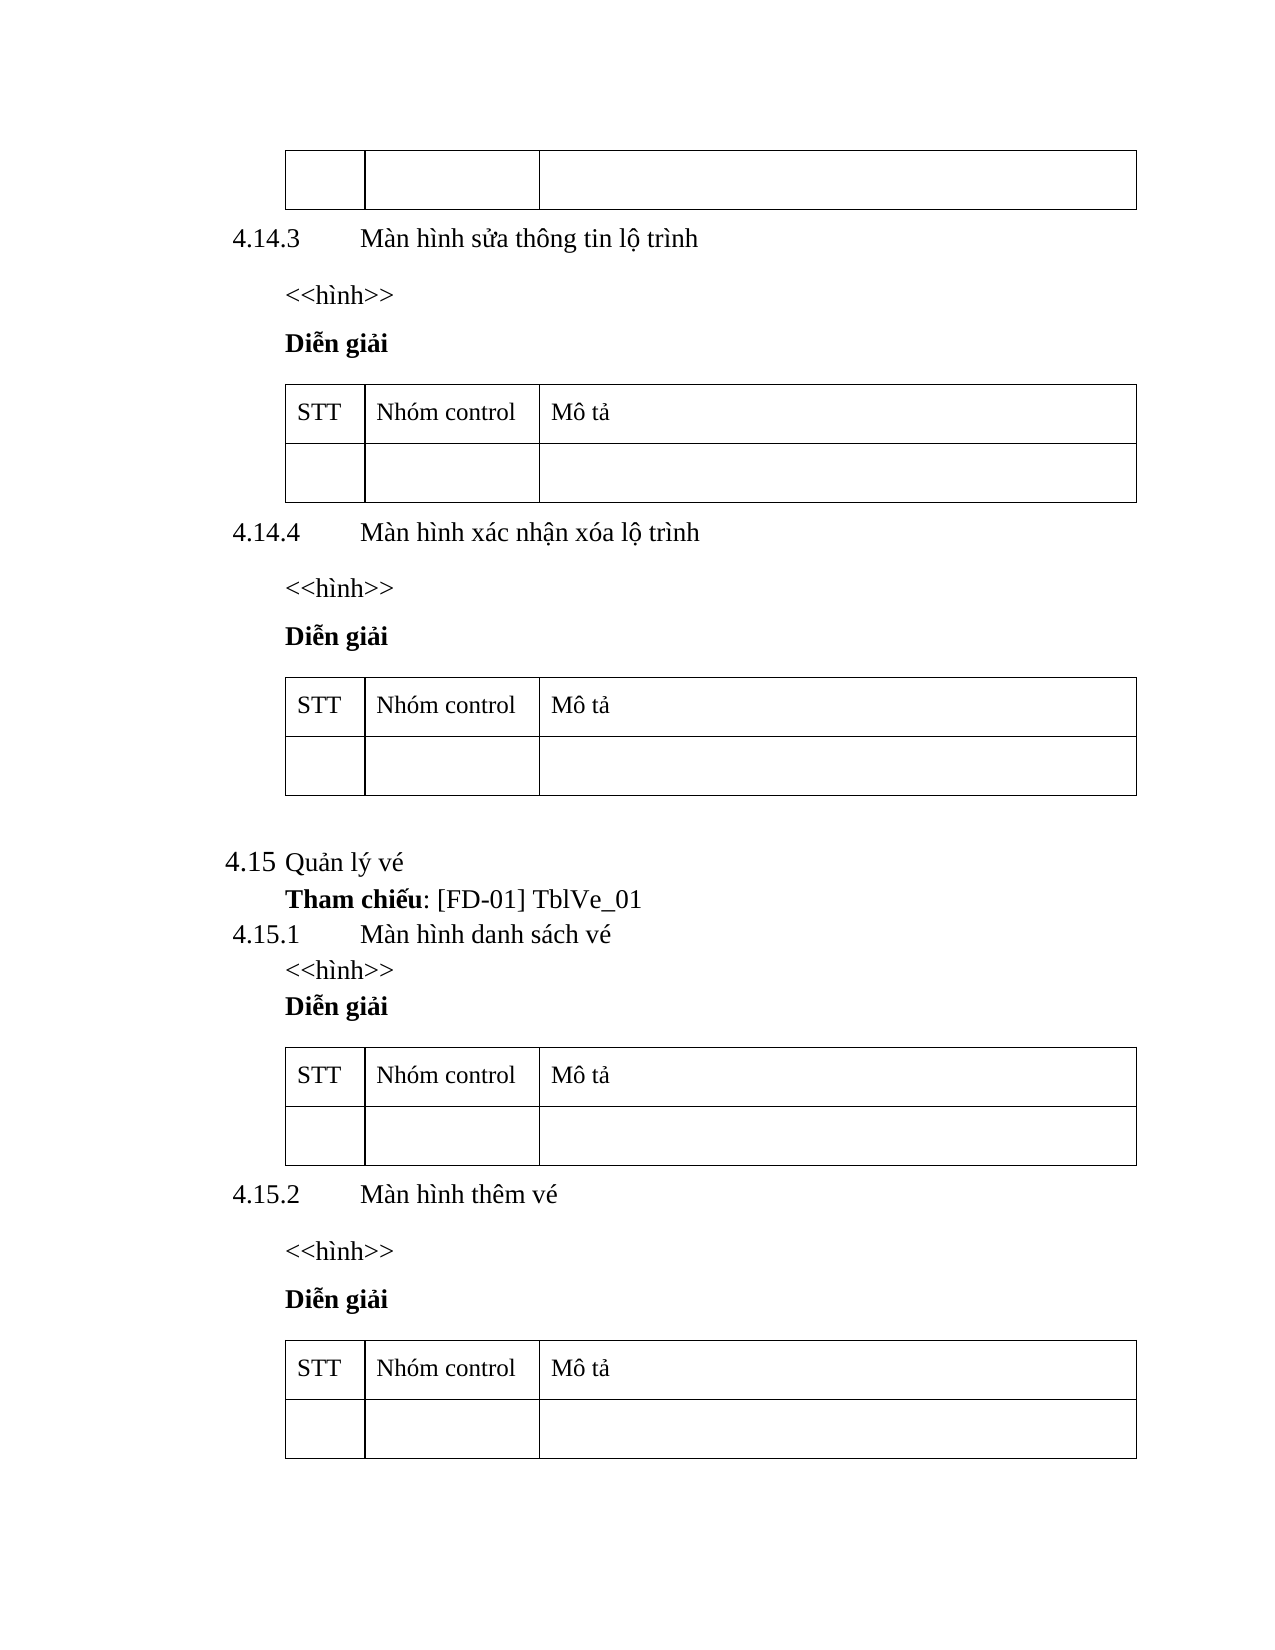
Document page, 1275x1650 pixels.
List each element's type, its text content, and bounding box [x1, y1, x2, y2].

table_cell [366, 737, 539, 795]
table_cell [286, 444, 364, 502]
table_cell [286, 151, 364, 209]
list Tham chiếu: [FD-01] TblVe_01 [285, 883, 1125, 914]
list Màn hình xác nhận xóa lộ trình [300, 516, 1125, 547]
table_header Mô tả [540, 1341, 1136, 1399]
list Diễn giải [285, 1283, 1125, 1314]
table_header Mô tả [540, 1048, 1136, 1106]
list <<hình>> [285, 954, 1125, 986]
table_header STT [286, 678, 364, 736]
table_cell [366, 1400, 539, 1458]
table_header Nhóm control [366, 1341, 539, 1399]
table_cell [540, 444, 1136, 502]
table_cell [540, 1400, 1136, 1458]
list Màn hình sửa thông tin lộ trình [300, 223, 1125, 254]
table_cell [366, 1107, 539, 1165]
table_header Nhóm control [366, 385, 539, 443]
list Màn hình thêm vé [300, 1178, 1125, 1209]
table_cell [366, 444, 539, 502]
table_cell [286, 1400, 364, 1458]
table_cell [286, 737, 364, 795]
table_header Nhóm control [366, 1048, 539, 1106]
list Diễn giải [285, 990, 1125, 1021]
list Màn hình danh sách vé [300, 919, 1125, 950]
table_cell [366, 151, 539, 209]
table_header Nhóm control [366, 678, 539, 736]
table_header STT [286, 1048, 364, 1106]
list Diễn giải [285, 327, 1125, 358]
table_header Mô tả [540, 678, 1136, 736]
title <<hình>> [285, 1235, 1125, 1266]
table_cell [540, 1107, 1136, 1165]
table_header STT [286, 1341, 364, 1399]
text Quản lý vé [225, 844, 1125, 878]
list Diễn giải [285, 620, 1125, 652]
table_cell [540, 151, 1136, 209]
table_header Mô tả [540, 385, 1136, 443]
table_cell [286, 1107, 364, 1165]
table_header STT [286, 385, 364, 443]
title <<hình>> [285, 572, 1125, 603]
table_cell [540, 737, 1136, 795]
title <<hình>> [285, 279, 1125, 310]
